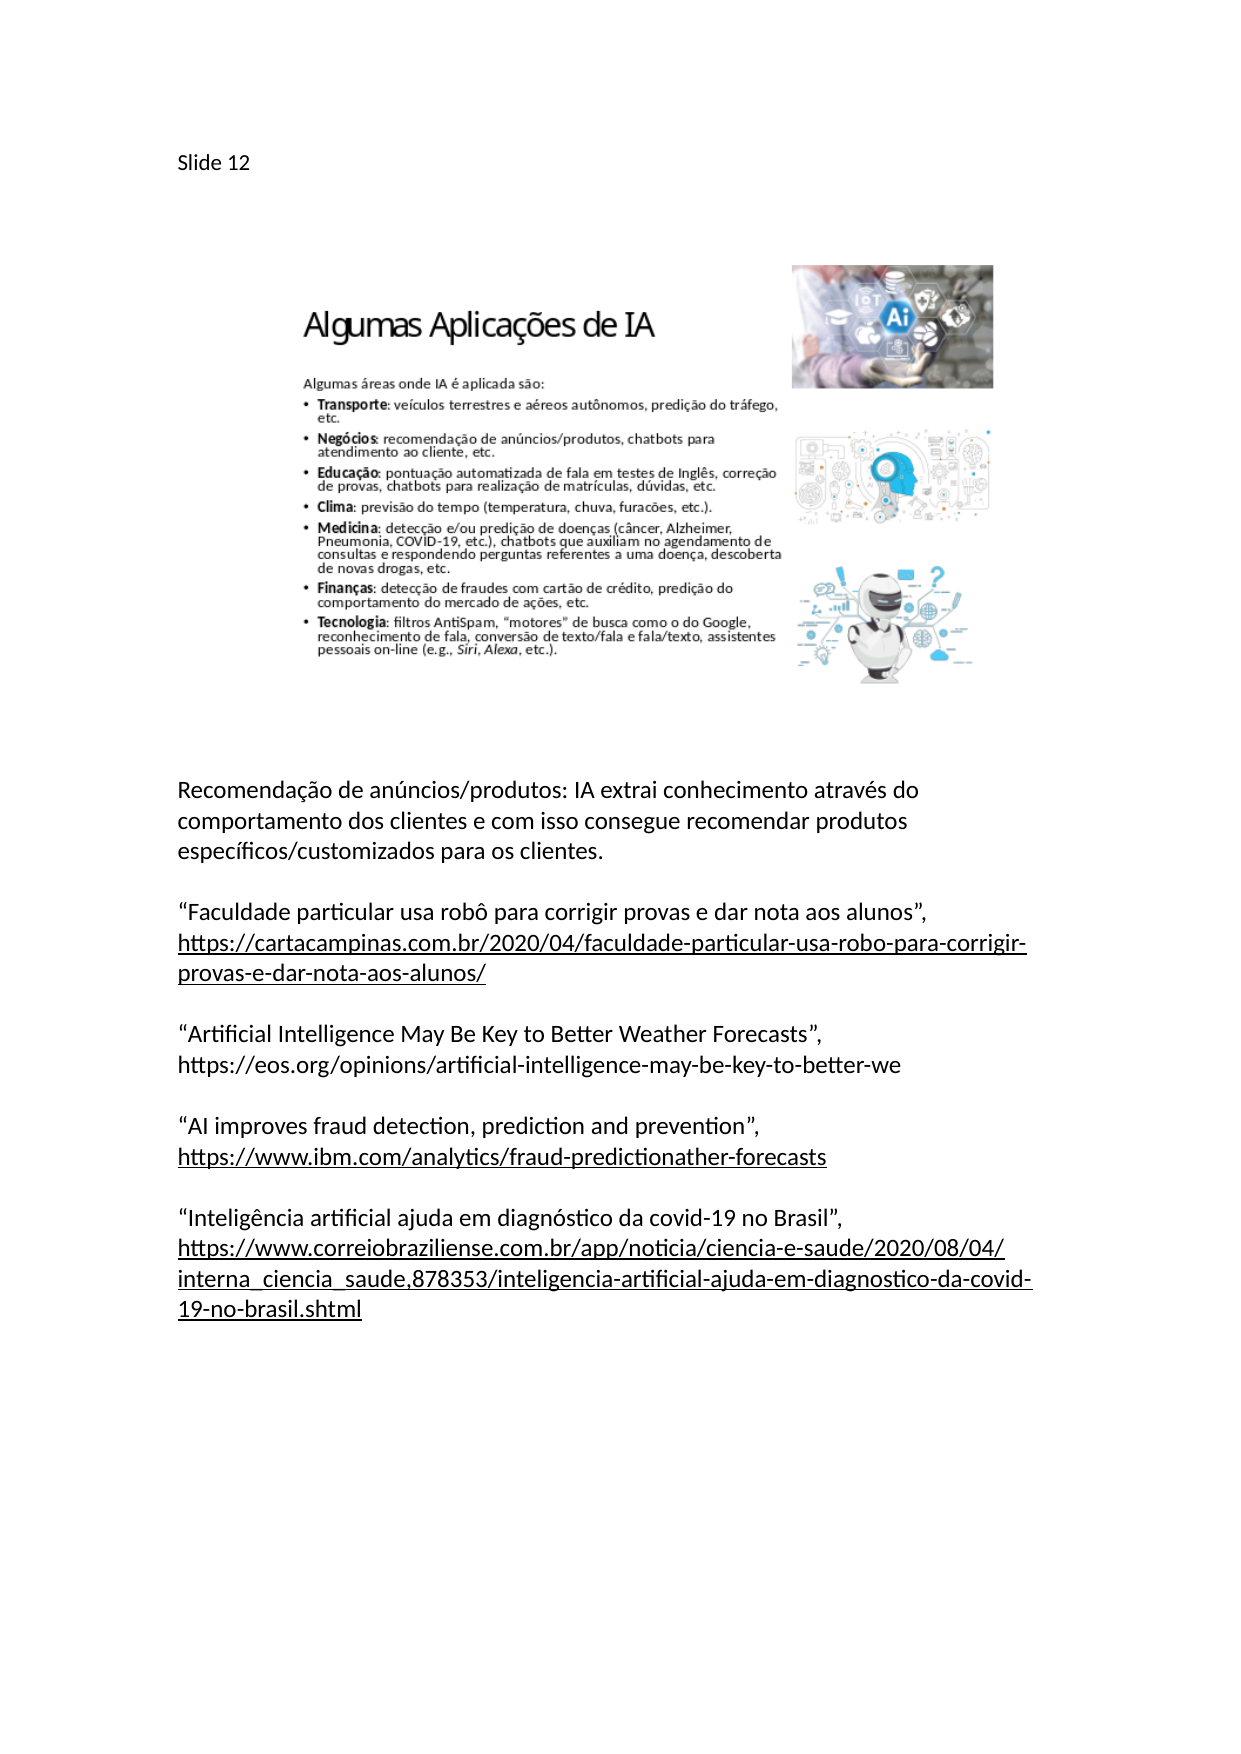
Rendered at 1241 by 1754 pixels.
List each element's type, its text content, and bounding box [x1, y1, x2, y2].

text Slide 12 [177, 148, 1063, 176]
text “AI improves fraud detection, prediction and prevention”, https://www.ibm.com/analytics/fraud-predictionather-forecasts [177, 1110, 1063, 1171]
text “Artificial Intelligence May Be Key to Better Weather Forecasts”, https://eos.org/opinions/artificial-intelligence-may-be-key-to-better-we [177, 1019, 1063, 1080]
text “Inteligência artificial ajuda em diagnóstico da covid-19 no Brasil”, https://www.correiobraziliense.com.br/app/noticia/ciencia-e-saude/2020/08/04/interna_ciencia_saude,878353/inteligencia-artificial-ajuda-em-diagnostico-da-covid-19-no-brasil.shtml [177, 1202, 1063, 1324]
text Recomendação de anúncios/produtos: IA extrai conhecimento através do comportamento dos clientes e com isso consegue recomendar produtos específicos/customizados para os clientes. [177, 774, 1063, 866]
text “Faculdade particular usa robô para corrigir provas e dar nota aos alunos”, https://cartacampinas.com.br/2020/04/faculdade-particular-usa-robo-para-corrigir-provas-e-dar-nota-aos-alunos/ [177, 897, 1063, 988]
